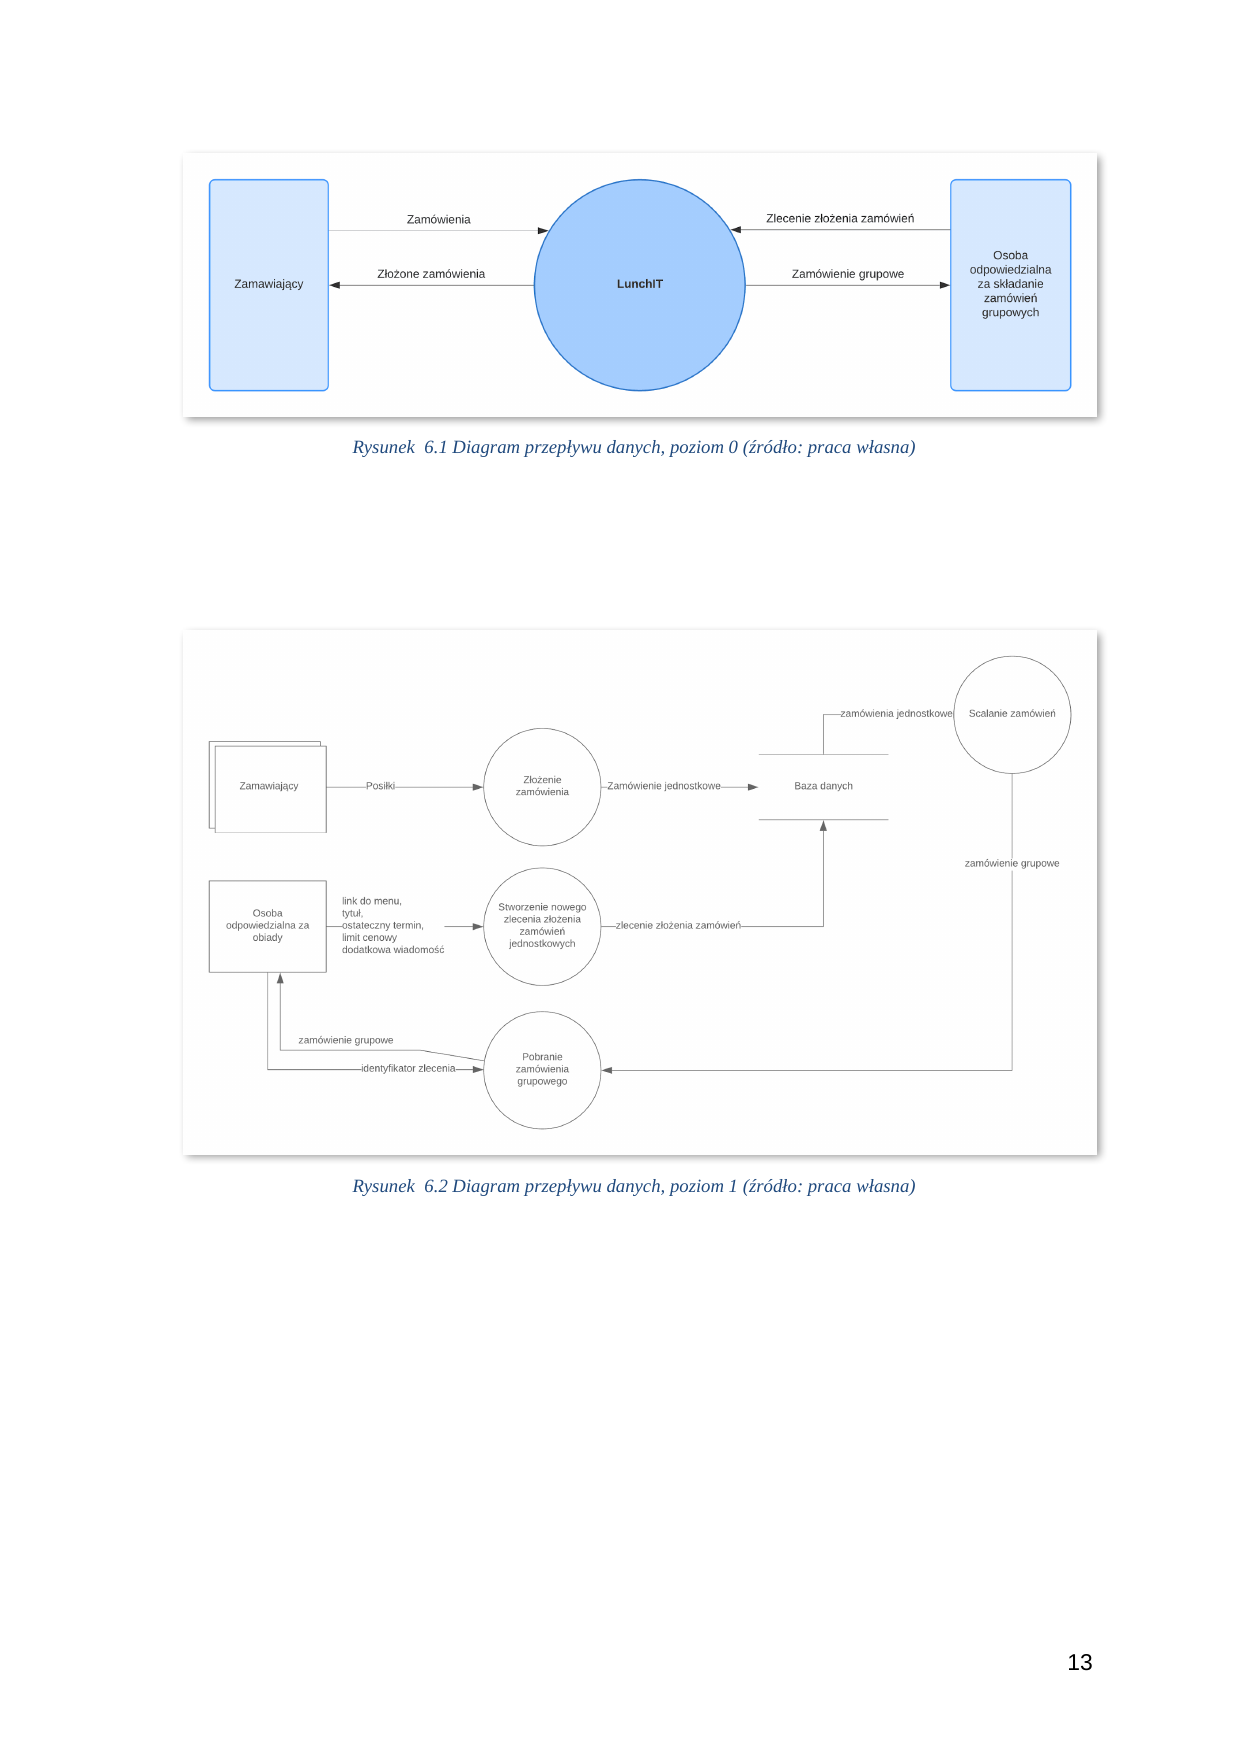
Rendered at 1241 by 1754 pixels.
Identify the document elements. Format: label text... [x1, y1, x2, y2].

picture [183, 153, 1097, 417]
text Rysunek 6.2 Diagram przepływu danych, poziom 1 (źródło: praca własna) [177, 1175, 1092, 1197]
picture [183, 630, 1097, 1155]
text Rysunek 6.1 Diagram przepływu danych, poziom 0 (źródło: praca własna) [177, 436, 1092, 458]
